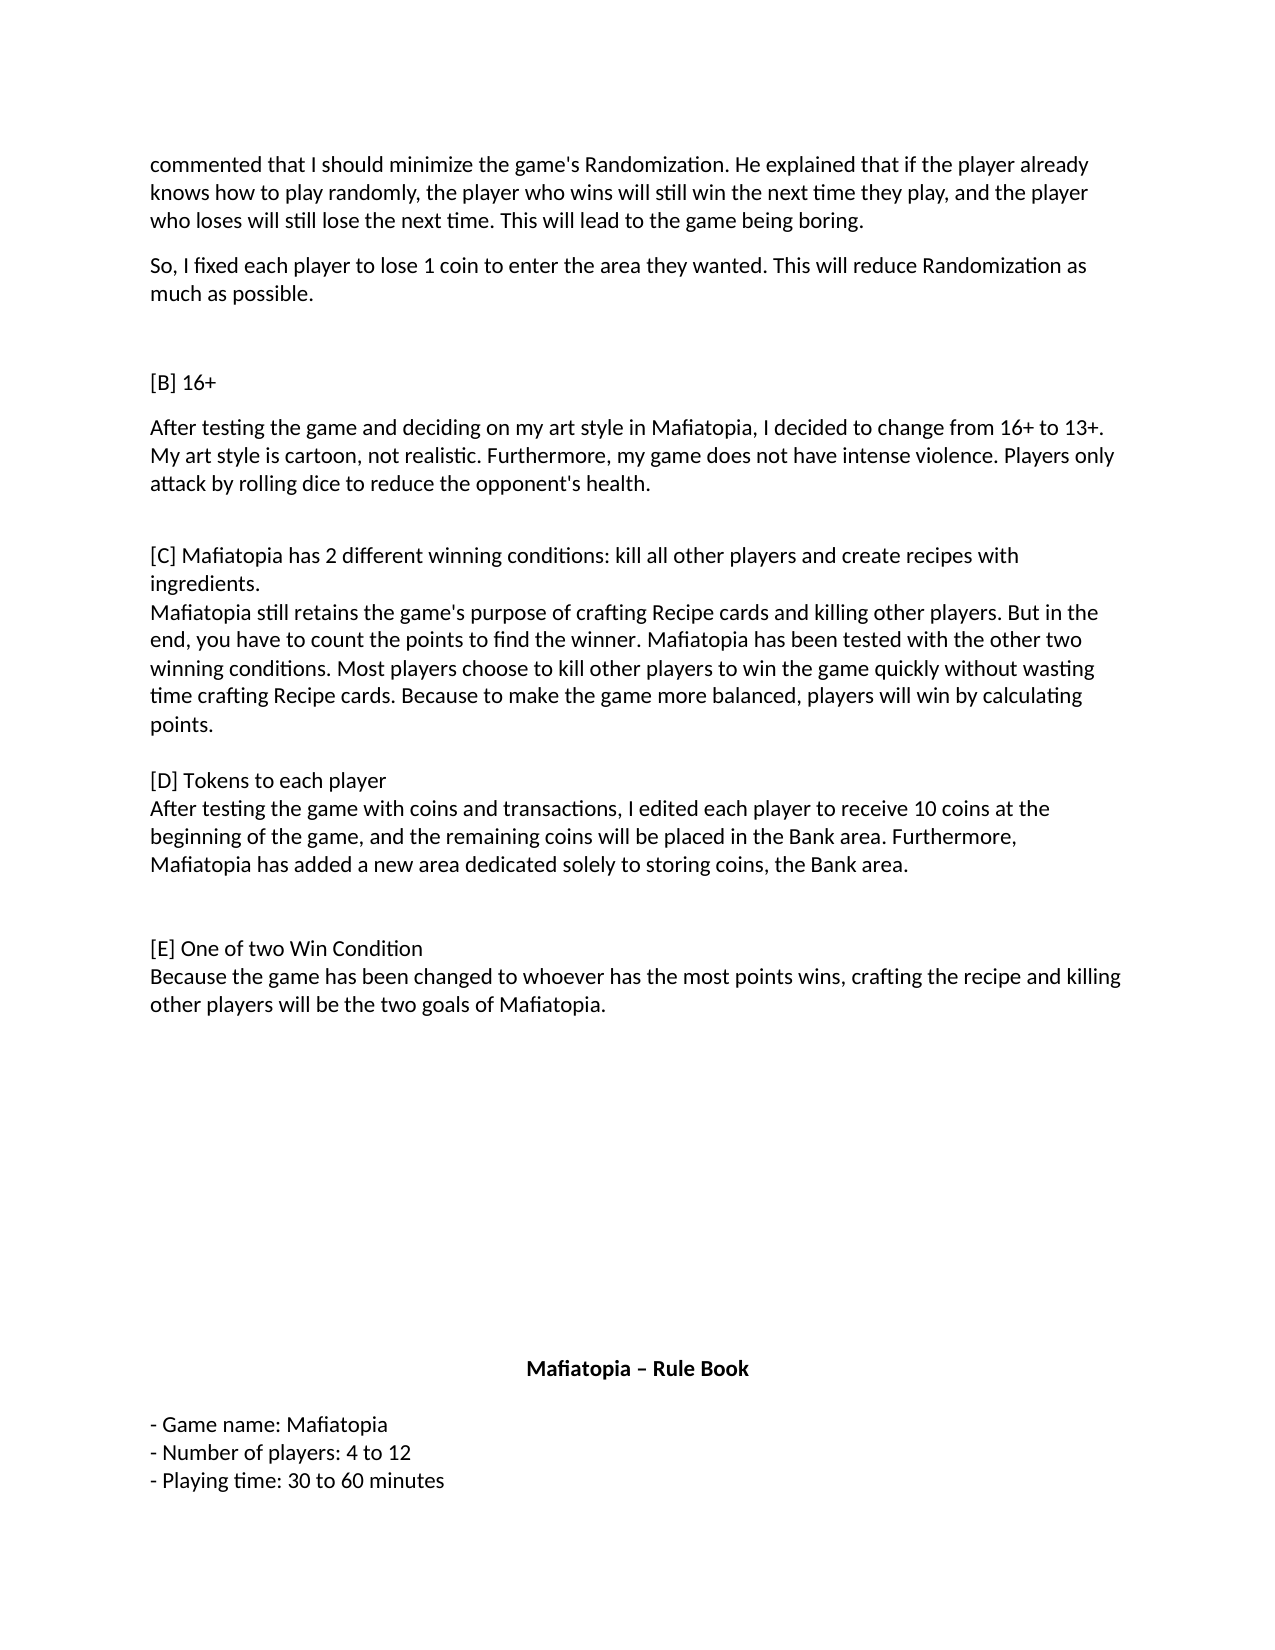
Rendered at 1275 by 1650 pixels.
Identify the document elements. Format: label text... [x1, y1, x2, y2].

text [E] One of two Win Condition [150, 934, 1125, 962]
text Because the game has been changed to whoever has the most points wins, crafting the recipe and killing other players will be the two goals of Mafiatopia. [150, 962, 1125, 1018]
text Mafiatopia still retains the game's purpose of crafting Recipe cards and killing other players. But in the end, you have to count the points to find the winner. Mafiatopia has been tested with the other two winning conditions. Most players choose to kill other players to win the game quickly without wasting time crafting Recipe cards. Because to make the game more balanced, players will win by calculating points. [150, 598, 1125, 738]
text After testing the game and deciding on my art style in Mafiatopia, I decided to change from 16+ to 13+. My art style is cartoon, not realistic. Furthermore, my game does not have intense violence. Players only attack by rolling dice to reduce the opponent's health. [150, 413, 1125, 497]
text After testing the game with coins and transactions, I edited each player to receive 10 coins at the beginning of the game, and the remaining coins will be placed in the Bank area. Furthermore, Mafiatopia has added a new area dedicated solely to storing coins, the Bank area. [150, 794, 1125, 878]
text - Game name: Mafiatopia [150, 1410, 1125, 1438]
text Mafiatopia – Rule Book [150, 1354, 1125, 1382]
text [B] 16+ [150, 368, 1125, 396]
text - Playing time: 30 to 60 minutes [150, 1466, 1125, 1494]
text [150, 150, 1125, 234]
text So, I fixed each player to lose 1 coin to enter the area they wanted. This will reduce Randomization as much as possible. [150, 251, 1125, 307]
text - Number of players: 4 to 12 [150, 1438, 1125, 1466]
text [C] Mafiatopia has 2 different winning conditions: kill all other players and create recipes with ingredients. [150, 542, 1125, 598]
text [D] Tokens to each player [150, 766, 1125, 794]
